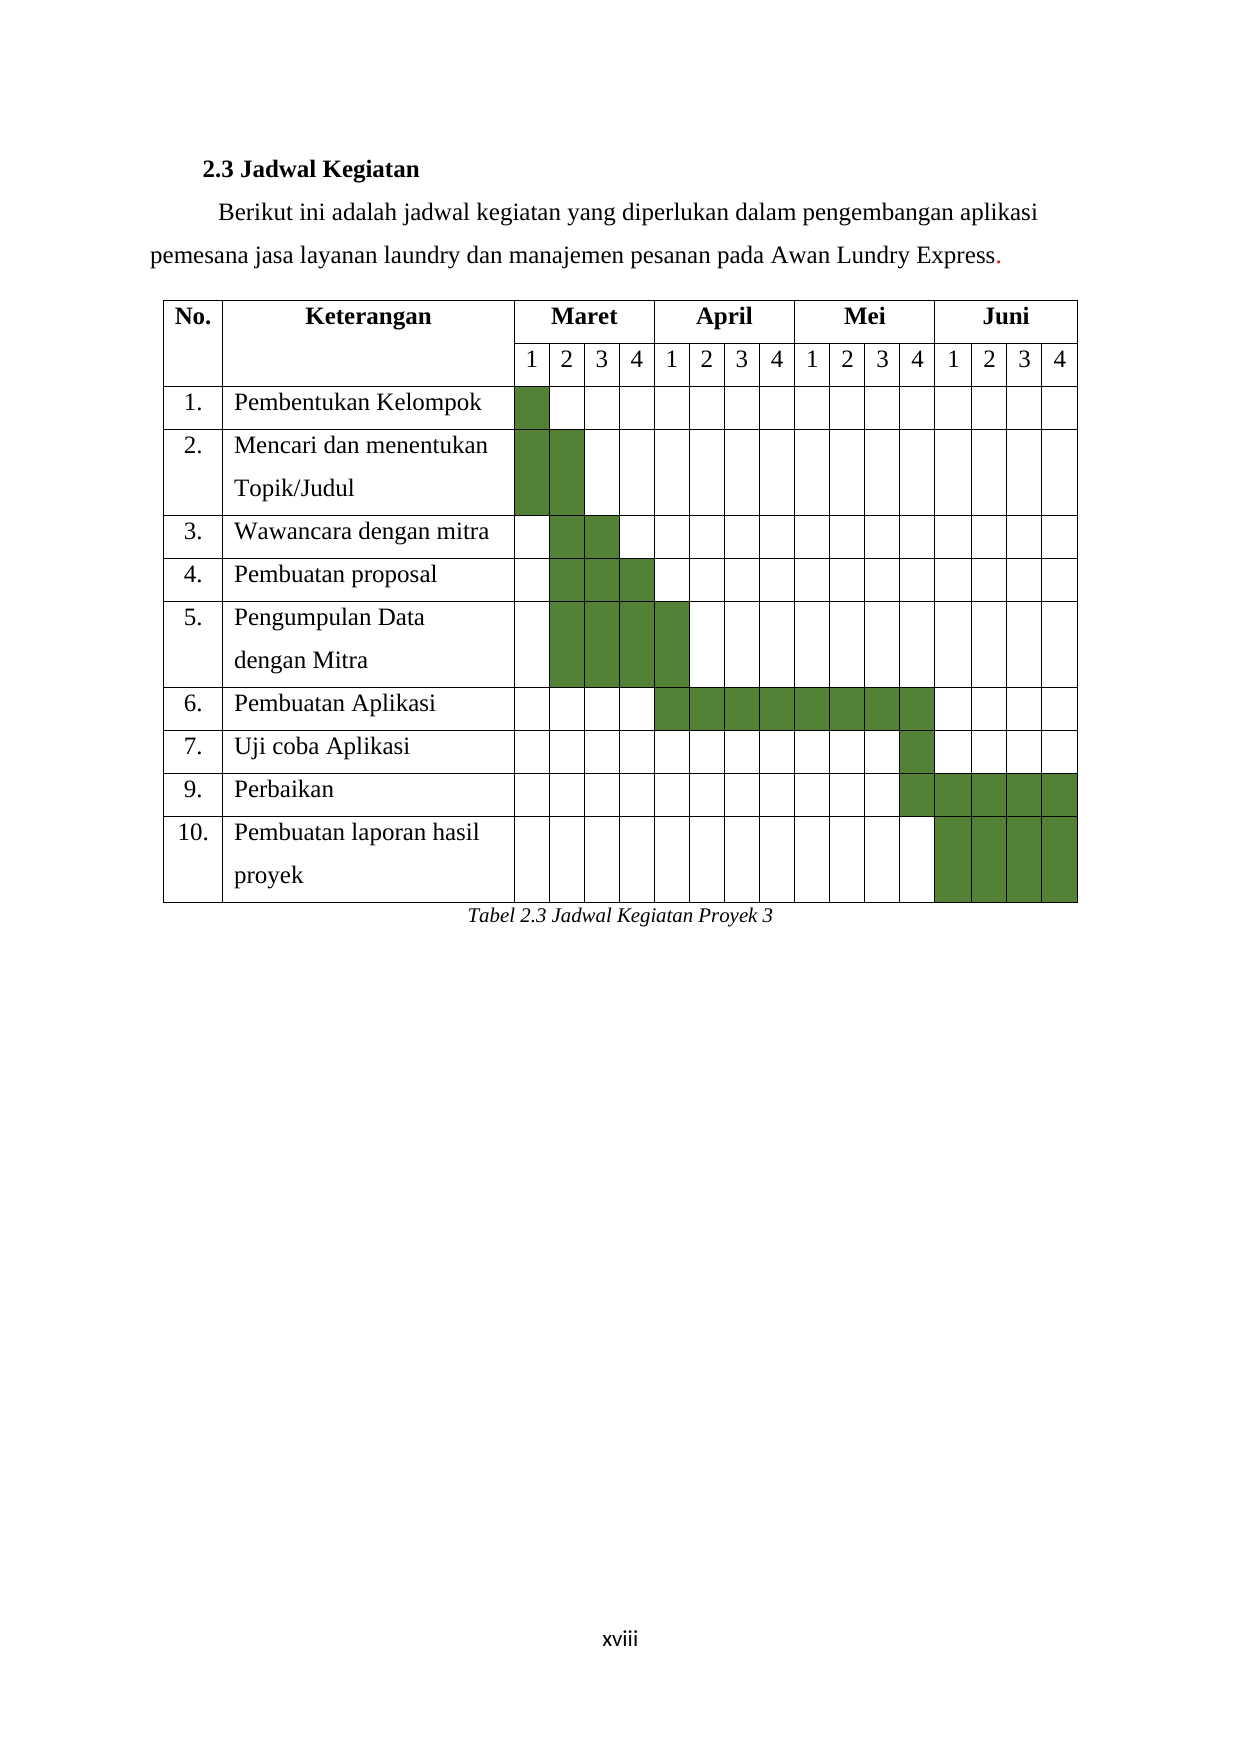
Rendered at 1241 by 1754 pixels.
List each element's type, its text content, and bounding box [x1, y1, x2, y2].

table_cell [620, 430, 654, 515]
table_cell [515, 430, 549, 515]
table_cell Pembuatan laporan hasil proyek [223, 817, 514, 902]
text Tabel 2.3 Jadwal Kegiatan Proyek 3 [150, 903, 1090, 927]
table_cell [830, 817, 864, 902]
table_cell [830, 387, 864, 429]
table_cell [655, 774, 689, 816]
table_cell [830, 516, 864, 558]
table_cell [972, 688, 1006, 730]
table_cell [935, 387, 971, 429]
table_cell Pembuatan proposal [223, 559, 514, 601]
table_cell [935, 774, 971, 816]
table_cell [830, 688, 864, 730]
table_cell [690, 430, 724, 515]
table_cell [760, 602, 794, 687]
table_cell [760, 430, 794, 515]
table_cell [795, 602, 829, 687]
table_cell [725, 387, 759, 429]
table_cell [972, 559, 1006, 601]
table_cell [620, 688, 654, 730]
table_cell Mencari dan menentukan Topik/Judul [223, 430, 514, 515]
table_cell [972, 731, 1006, 773]
table_cell [1042, 602, 1077, 687]
table_cell [865, 430, 899, 515]
table_cell 4 [900, 344, 934, 386]
table_cell [1007, 817, 1041, 902]
table_cell [830, 602, 864, 687]
table_cell [900, 559, 934, 601]
table_cell [795, 731, 829, 773]
table_cell [725, 602, 759, 687]
table_cell 4. [164, 559, 222, 601]
table_cell [550, 387, 584, 429]
table_cell [1042, 774, 1077, 816]
table_header Maret [515, 301, 654, 343]
table_cell [972, 602, 1006, 687]
table_cell [515, 516, 549, 558]
table_cell 2 [972, 344, 1006, 386]
table_cell [690, 774, 724, 816]
table_cell [1042, 731, 1077, 773]
table_cell [830, 430, 864, 515]
table_cell [760, 817, 794, 902]
table_cell Pembuatan Aplikasi [223, 688, 514, 730]
table_cell [795, 559, 829, 601]
table_cell [725, 774, 759, 816]
table_cell [550, 774, 584, 816]
table_cell Pembentukan Kelompok [223, 387, 514, 429]
table_cell [620, 774, 654, 816]
table_cell [655, 731, 689, 773]
table_cell [830, 731, 864, 773]
table_cell [865, 688, 899, 730]
table_cell [865, 602, 899, 687]
table_cell 2 [830, 344, 864, 386]
table_cell [585, 817, 619, 902]
table_cell [760, 516, 794, 558]
table_cell [655, 602, 689, 687]
table_cell [550, 731, 584, 773]
table_cell 9. [164, 774, 222, 816]
table_cell [1042, 387, 1077, 429]
table_cell Uji coba Aplikasi [223, 731, 514, 773]
table_cell [972, 774, 1006, 816]
table_cell [620, 559, 654, 601]
table_cell [620, 731, 654, 773]
table_cell [690, 688, 724, 730]
table_cell [585, 774, 619, 816]
table_cell [935, 559, 971, 601]
table_header Keterangan [223, 301, 514, 386]
table_cell 1. [164, 387, 222, 429]
table_cell [585, 559, 619, 601]
table_cell [1007, 516, 1041, 558]
table_cell [1042, 688, 1077, 730]
table_cell [935, 516, 971, 558]
table_cell Pengumpulan Data dengan Mitra [223, 602, 514, 687]
table_cell [760, 731, 794, 773]
table_cell [795, 516, 829, 558]
table_cell [725, 688, 759, 730]
table_cell 3 [865, 344, 899, 386]
table_cell [620, 817, 654, 902]
table_cell [515, 817, 549, 902]
table_cell 3. [164, 516, 222, 558]
table_cell [865, 559, 899, 601]
table_cell Perbaikan [223, 774, 514, 816]
table_cell [550, 430, 584, 515]
table_cell [795, 387, 829, 429]
table_cell [865, 387, 899, 429]
table_cell [1042, 430, 1077, 515]
table_cell [725, 516, 759, 558]
table_cell [585, 516, 619, 558]
table_cell [760, 387, 794, 429]
table_cell [725, 817, 759, 902]
table_cell [795, 688, 829, 730]
table_cell Wawancara dengan mitra [223, 516, 514, 558]
table_cell 1 [655, 344, 689, 386]
table_cell [690, 387, 724, 429]
table_cell 4 [620, 344, 654, 386]
table_cell 2. [164, 430, 222, 515]
table_cell [515, 387, 549, 429]
table_cell [655, 430, 689, 515]
table_cell [935, 688, 971, 730]
table_cell 10. [164, 817, 222, 902]
table_cell 4 [1042, 344, 1077, 386]
table_cell [935, 430, 971, 515]
table_cell [795, 817, 829, 902]
table_cell [620, 602, 654, 687]
table_cell [620, 387, 654, 429]
table_cell [900, 817, 934, 902]
table_cell [690, 602, 724, 687]
table_cell [690, 559, 724, 601]
table_cell [725, 559, 759, 601]
table_cell [655, 817, 689, 902]
table_cell [1042, 516, 1077, 558]
table_cell 5. [164, 602, 222, 687]
table_cell [795, 774, 829, 816]
table_cell [900, 774, 934, 816]
table_cell 6. [164, 688, 222, 730]
table_cell [585, 688, 619, 730]
table_cell [1007, 387, 1041, 429]
table_cell [760, 774, 794, 816]
table_cell [550, 688, 584, 730]
table_cell [760, 559, 794, 601]
table_cell [900, 731, 934, 773]
table_cell 3 [725, 344, 759, 386]
table_cell [585, 387, 619, 429]
table_cell 4 [760, 344, 794, 386]
table_cell [900, 602, 934, 687]
table_cell [1007, 602, 1041, 687]
table_cell [725, 731, 759, 773]
table_cell [1007, 430, 1041, 515]
table_cell [585, 430, 619, 515]
table_cell [655, 688, 689, 730]
table_cell [972, 817, 1006, 902]
table_cell 2 [690, 344, 724, 386]
text Berikut ini adalah jadwal kegiatan yang diperlukan dalam pengembangan aplikasi pemesana jasa layanan laundry dan manajemen pesanan pada Awan Lundry Express. [150, 197, 1090, 269]
table_cell [830, 559, 864, 601]
table_cell 3 [1007, 344, 1041, 386]
table_cell [830, 774, 864, 816]
table_cell [900, 387, 934, 429]
table_cell 1 [795, 344, 829, 386]
table_cell [972, 430, 1006, 515]
table_cell [655, 559, 689, 601]
table_cell [935, 817, 971, 902]
text Jadwal Kegiatan [202, 154, 1090, 183]
table_cell [515, 688, 549, 730]
table_cell [972, 516, 1006, 558]
table_cell [550, 817, 584, 902]
table_cell [900, 516, 934, 558]
table_cell [690, 516, 724, 558]
table_cell 3 [585, 344, 619, 386]
table_cell [760, 688, 794, 730]
table_cell [655, 516, 689, 558]
table_cell [690, 731, 724, 773]
table_cell [1042, 559, 1077, 601]
table_cell [1007, 774, 1041, 816]
table_cell [900, 430, 934, 515]
table_cell [620, 516, 654, 558]
table_cell [550, 516, 584, 558]
table_cell [1007, 731, 1041, 773]
table_cell [515, 731, 549, 773]
table_cell [865, 774, 899, 816]
table_cell [935, 602, 971, 687]
table_header No. [164, 301, 222, 386]
table_cell [865, 731, 899, 773]
table_cell 1 [935, 344, 971, 386]
table_cell [1007, 559, 1041, 601]
table_cell [550, 559, 584, 601]
table_cell [725, 430, 759, 515]
table_cell [515, 602, 549, 687]
table_header Mei [795, 301, 934, 343]
table_cell [515, 774, 549, 816]
table_header Juni [935, 301, 1077, 343]
table_cell [935, 731, 971, 773]
table_cell [865, 516, 899, 558]
table_cell [690, 817, 724, 902]
table_cell 2 [550, 344, 584, 386]
table_cell [795, 430, 829, 515]
table_cell 1 [515, 344, 549, 386]
table_cell [585, 602, 619, 687]
table_cell [972, 387, 1006, 429]
table_cell 7. [164, 731, 222, 773]
table_cell [1007, 688, 1041, 730]
table_cell [585, 731, 619, 773]
table_cell [900, 688, 934, 730]
table_header April [655, 301, 794, 343]
table_cell [550, 602, 584, 687]
table_cell [1042, 817, 1077, 902]
table_cell [515, 559, 549, 601]
table_cell [655, 387, 689, 429]
table_cell [865, 817, 899, 902]
